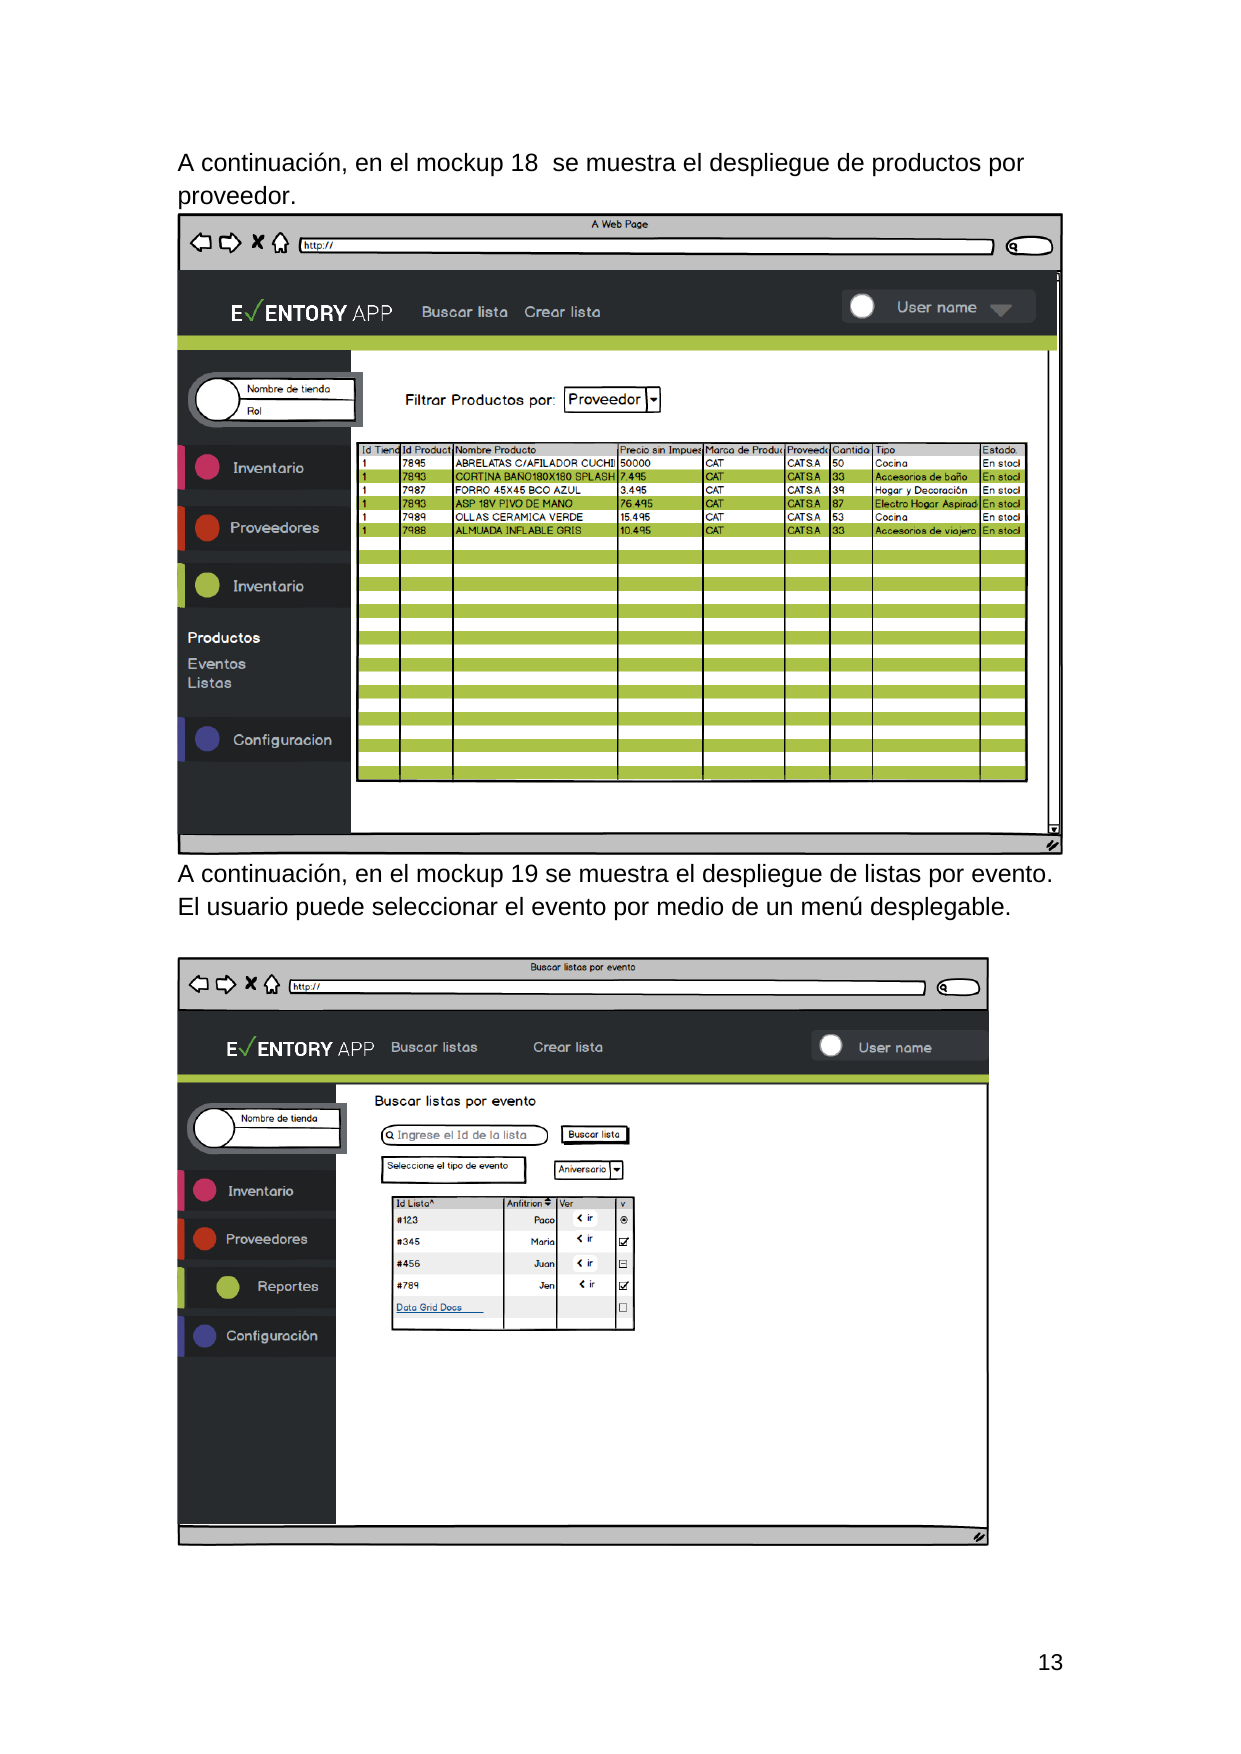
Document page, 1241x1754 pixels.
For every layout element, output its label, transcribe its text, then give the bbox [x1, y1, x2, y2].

text A continuación, en el mockup 19 se muestra el despliegue de listas por evento. El usuario puede seleccionar el evento por medio de un menú desplegable. [177, 859, 1063, 921]
picture [177, 213, 1063, 855]
picture [177, 957, 1063, 1546]
text A continuación, en el mockup 18 se muestra el despliegue de productos por proveedor. [177, 148, 1063, 213]
